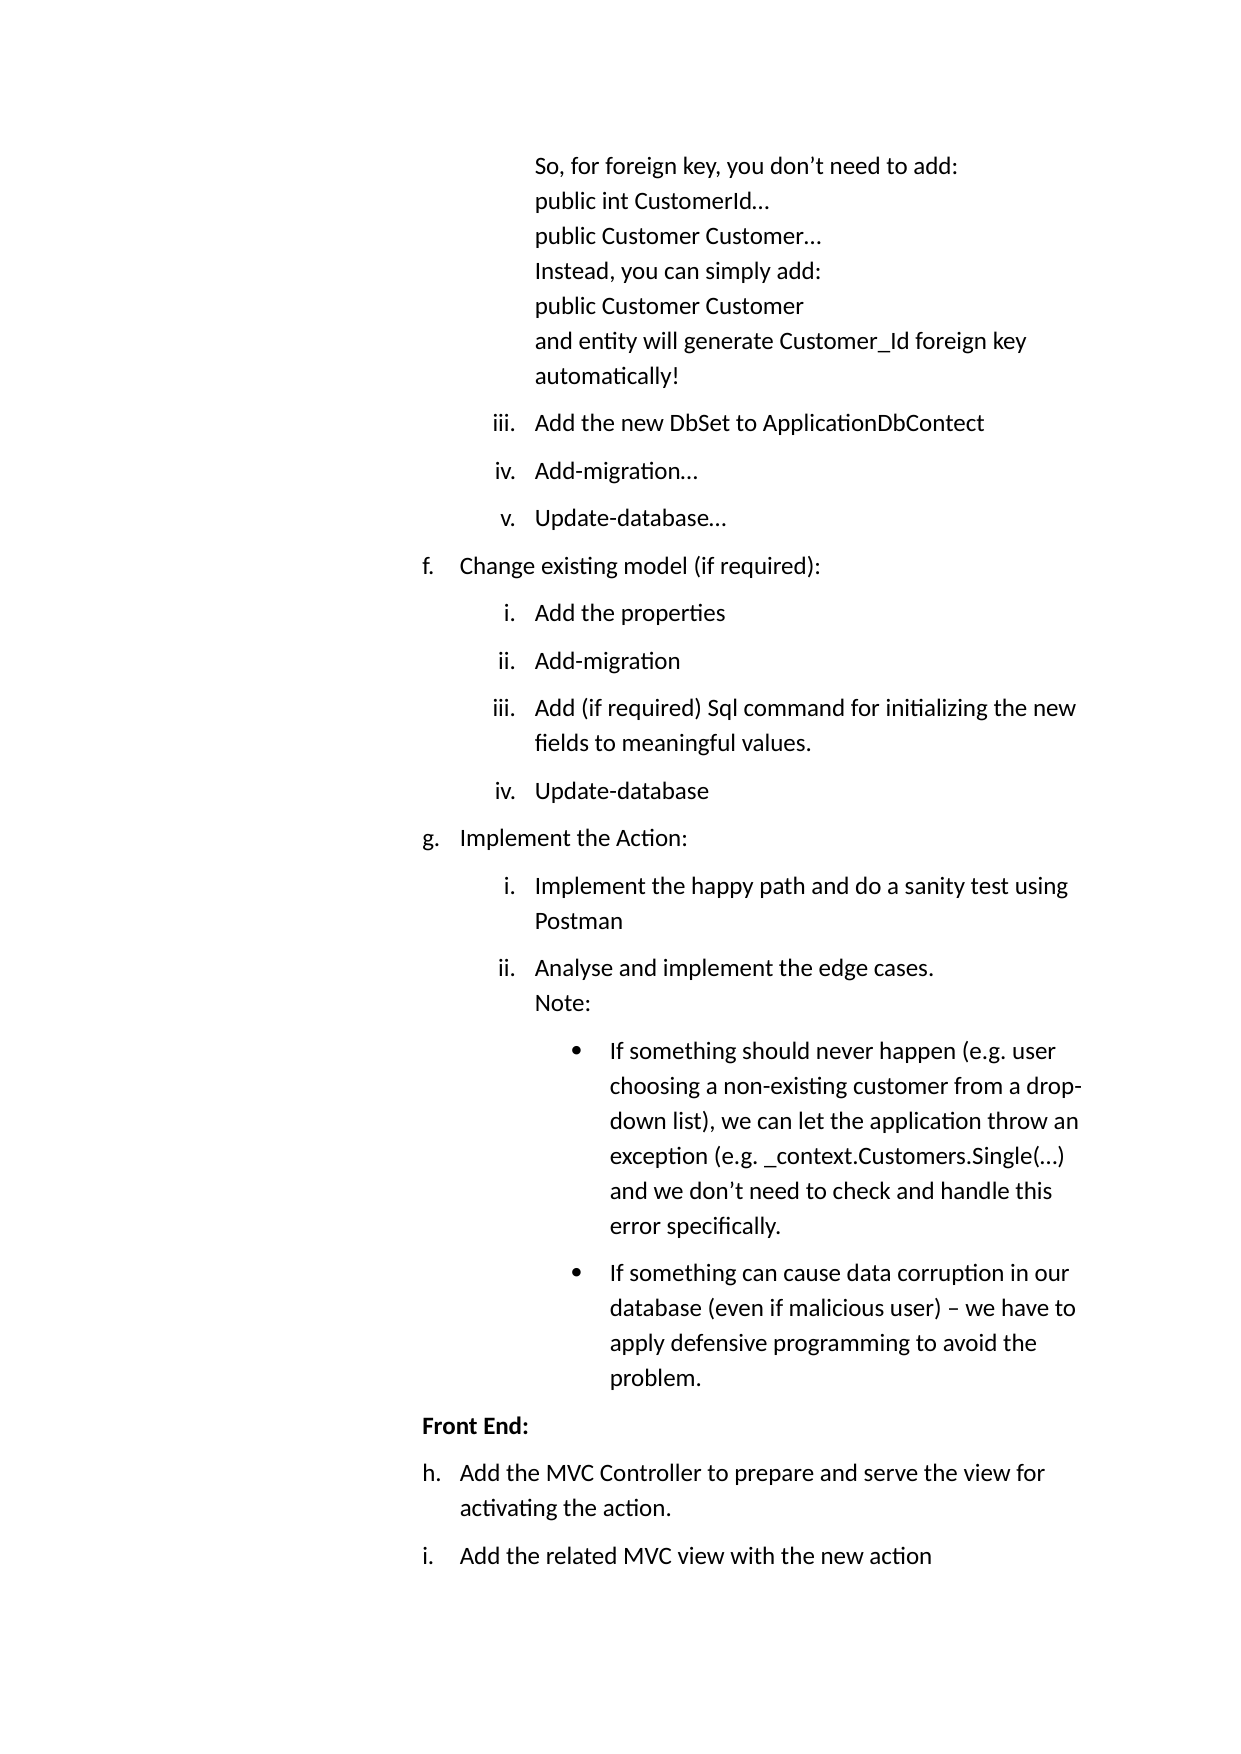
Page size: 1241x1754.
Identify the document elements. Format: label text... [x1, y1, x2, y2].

list If something should never happen (e.g. user choosing a non-existing customer from a drop-down list), we can let the application throw an exception (e.g. _context.Customers.Single(…) and we don’t need to check and handle this error specifically. [572, 1035, 1090, 1241]
list Implement the Action: [422, 822, 1090, 853]
list Add the MVC Controller to prepare and serve the view for activating the action. [422, 1457, 1090, 1523]
list Add (if required) Sql command for initializing the new fields to meaningful values. [516, 692, 1090, 758]
list Add the related MVC view with the new action [422, 1540, 1090, 1571]
list Add the new DbSet to ApplicationDbContect [516, 407, 1090, 438]
list Update-database [516, 775, 1090, 806]
list Change existing model (if required): [422, 550, 1090, 581]
list Add the properties [516, 597, 1090, 628]
text Front End: [356, 1410, 1090, 1441]
list Implement the happy path and do a sanity test using Postman [516, 870, 1090, 936]
list Add-migration… [516, 455, 1090, 486]
list Update-database… [516, 502, 1090, 533]
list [516, 150, 1090, 391]
list If something can cause data corruption in our database (even if malicious user) – we have to apply defensive programming to avoid the problem. [572, 1257, 1090, 1393]
list Analyse and implement the edge cases. Note: [516, 952, 1090, 1018]
list Add-migration [516, 645, 1090, 676]
